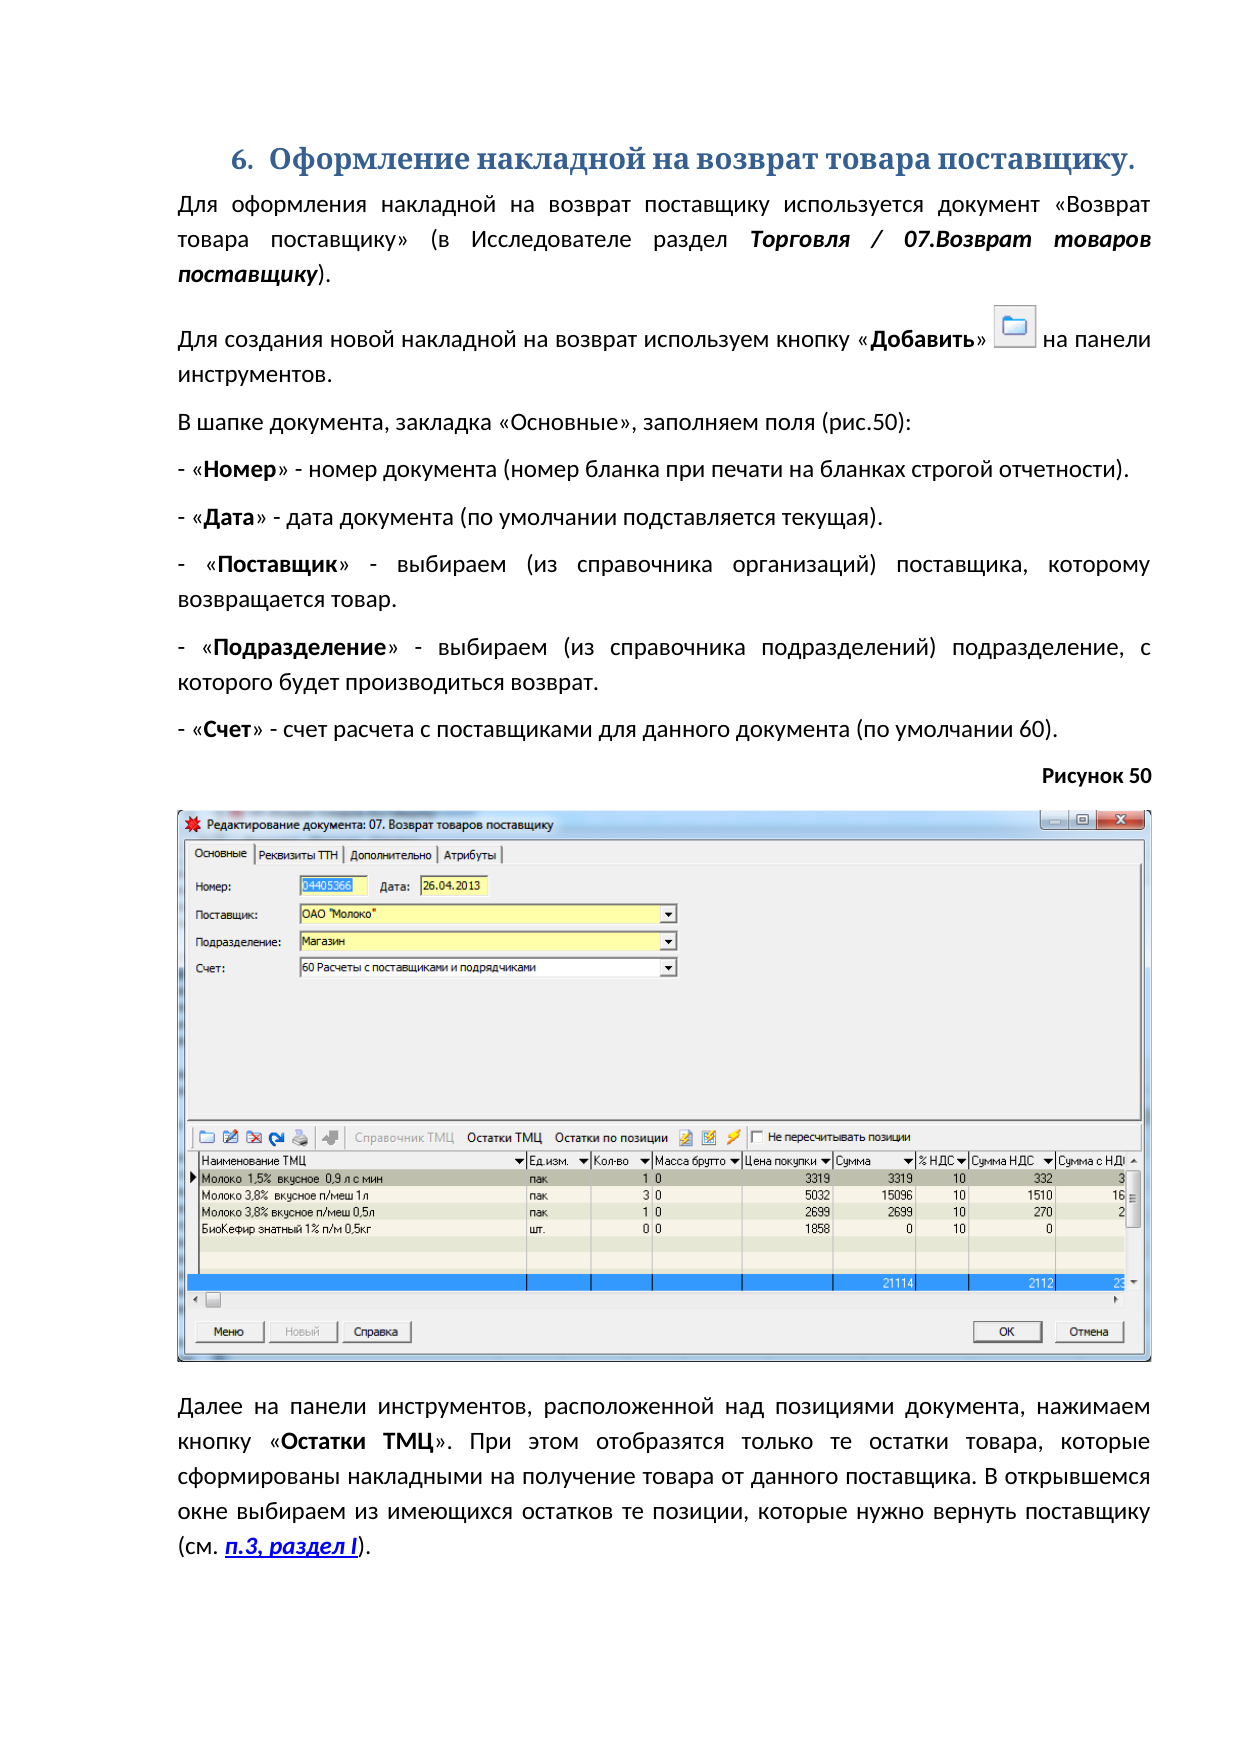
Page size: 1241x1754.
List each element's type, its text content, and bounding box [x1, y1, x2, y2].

text - «Номер» - номер документа (номер бланка при печати на бланках строгой отчетности). [177, 454, 1152, 484]
text В шапке документа, закладка «Основные», заполняем поля (рис.50): [177, 406, 1152, 437]
text Для оформления накладной на возврат поставщику используется документ «Возврат товара поставщику» (в Исследователе раздел Торговля / 07.Возврат товаров поставщику). [177, 188, 1152, 288]
text - «Счет» - счет расчета с поставщиками для данного документа (по умолчании 60). [177, 714, 1152, 744]
picture [993, 305, 1037, 348]
text Для создания новой накладной на возврат используем кнопку «Добавить» на панели инструментов. [177, 305, 1152, 389]
text Рисунок 50 [177, 761, 1152, 789]
text - «Дата» - дата документа (по умолчании подставляется текущая). [177, 501, 1152, 532]
text - «Поставщик» - выбираем (из справочника организаций) поставщика, которому возвращается товар. [177, 549, 1152, 614]
text - «Подразделение» - выбираем (из справочника подразделений) подразделение, с которого будет производиться возврат. [177, 631, 1152, 697]
picture [177, 810, 1152, 1362]
subtitle Оформление накладной на возврат товара поставщику. [215, 143, 1152, 177]
text Далее на панели инструментов, расположенной над позициями документа, нажимаем кнопку «Остатки ТМЦ». При этом отобразятся только те остатки товара, которые сформированы накладными на получение товара от данного поставщика. В открывшемся окне выбираем из имеющихся остатков те позиции, которые нужно вернуть поставщику (см. п.3, раздел I). [177, 1390, 1152, 1561]
